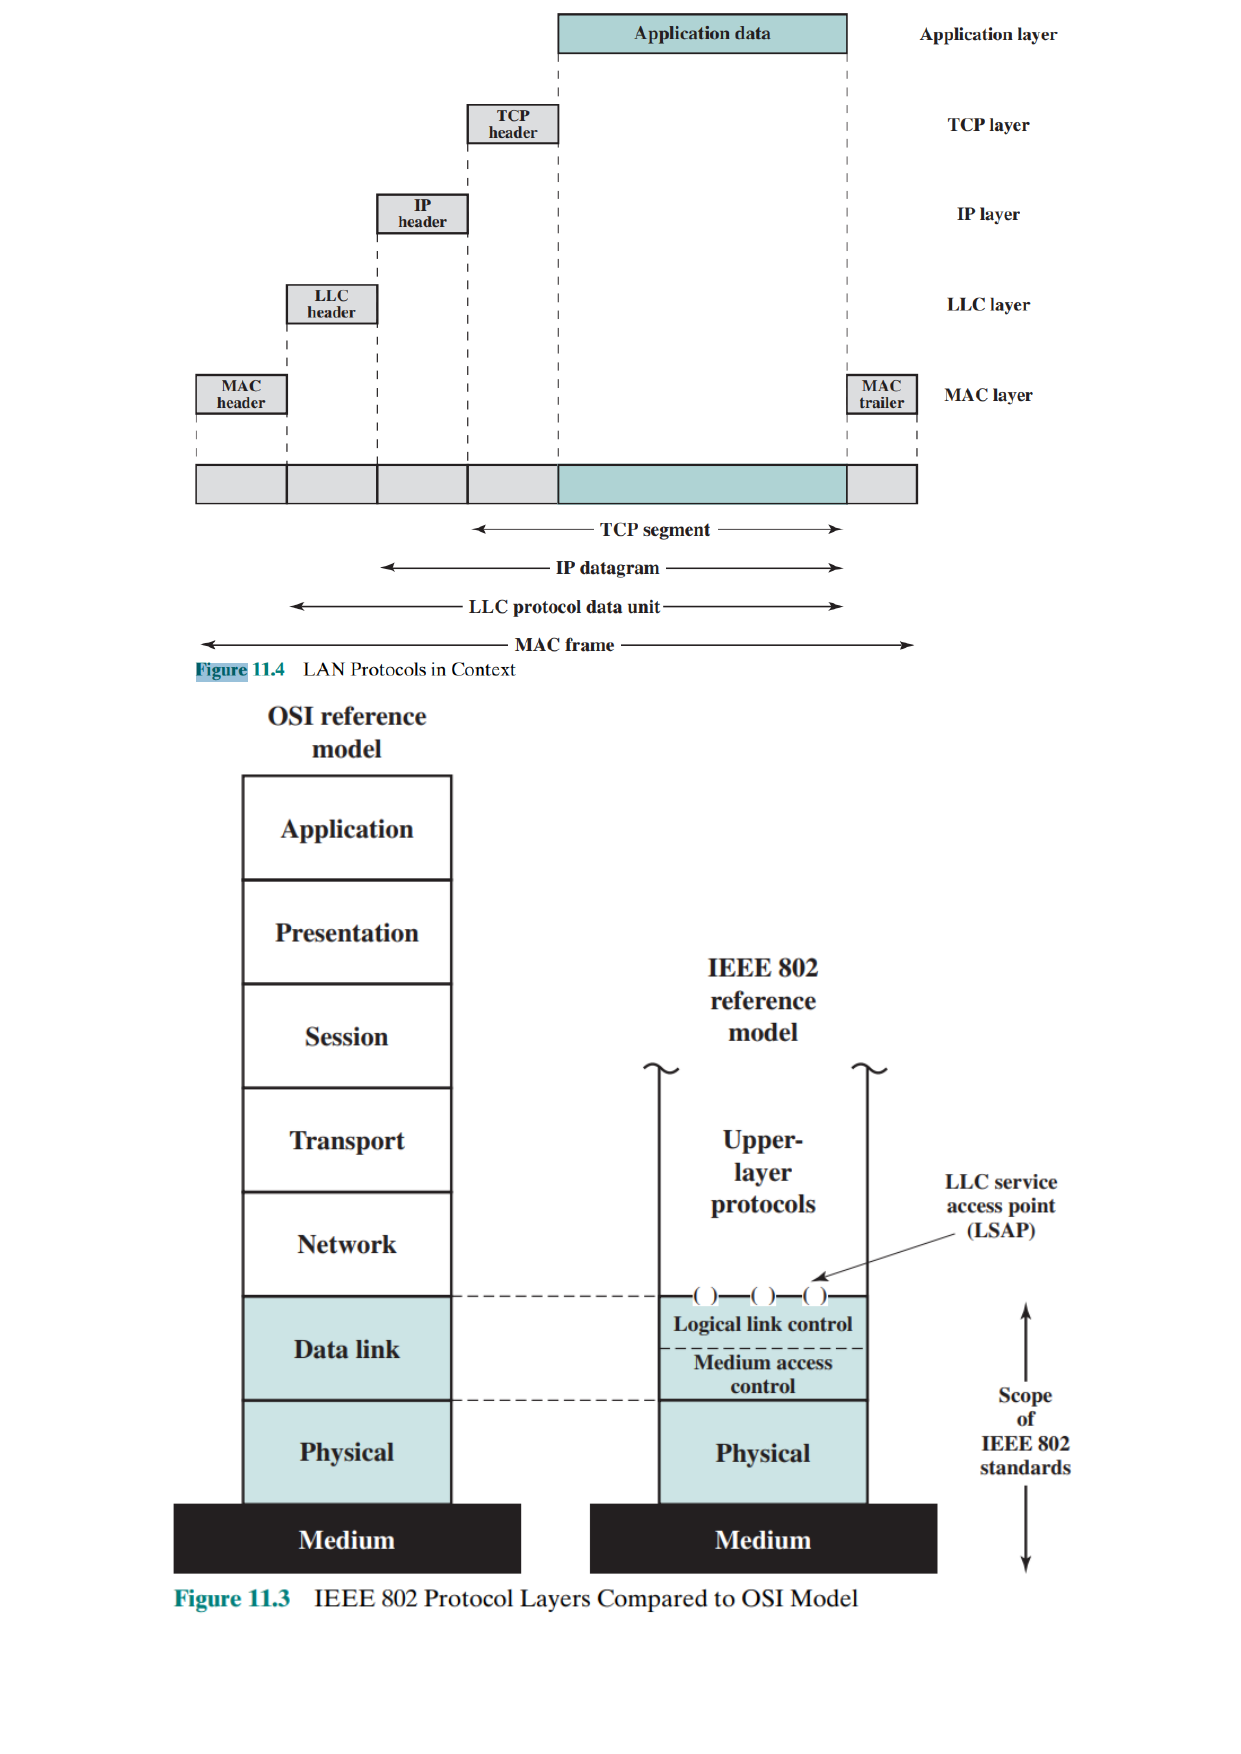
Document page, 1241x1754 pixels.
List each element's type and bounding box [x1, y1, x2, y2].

picture [150, 0, 1091, 689]
picture [150, 691, 1091, 1620]
